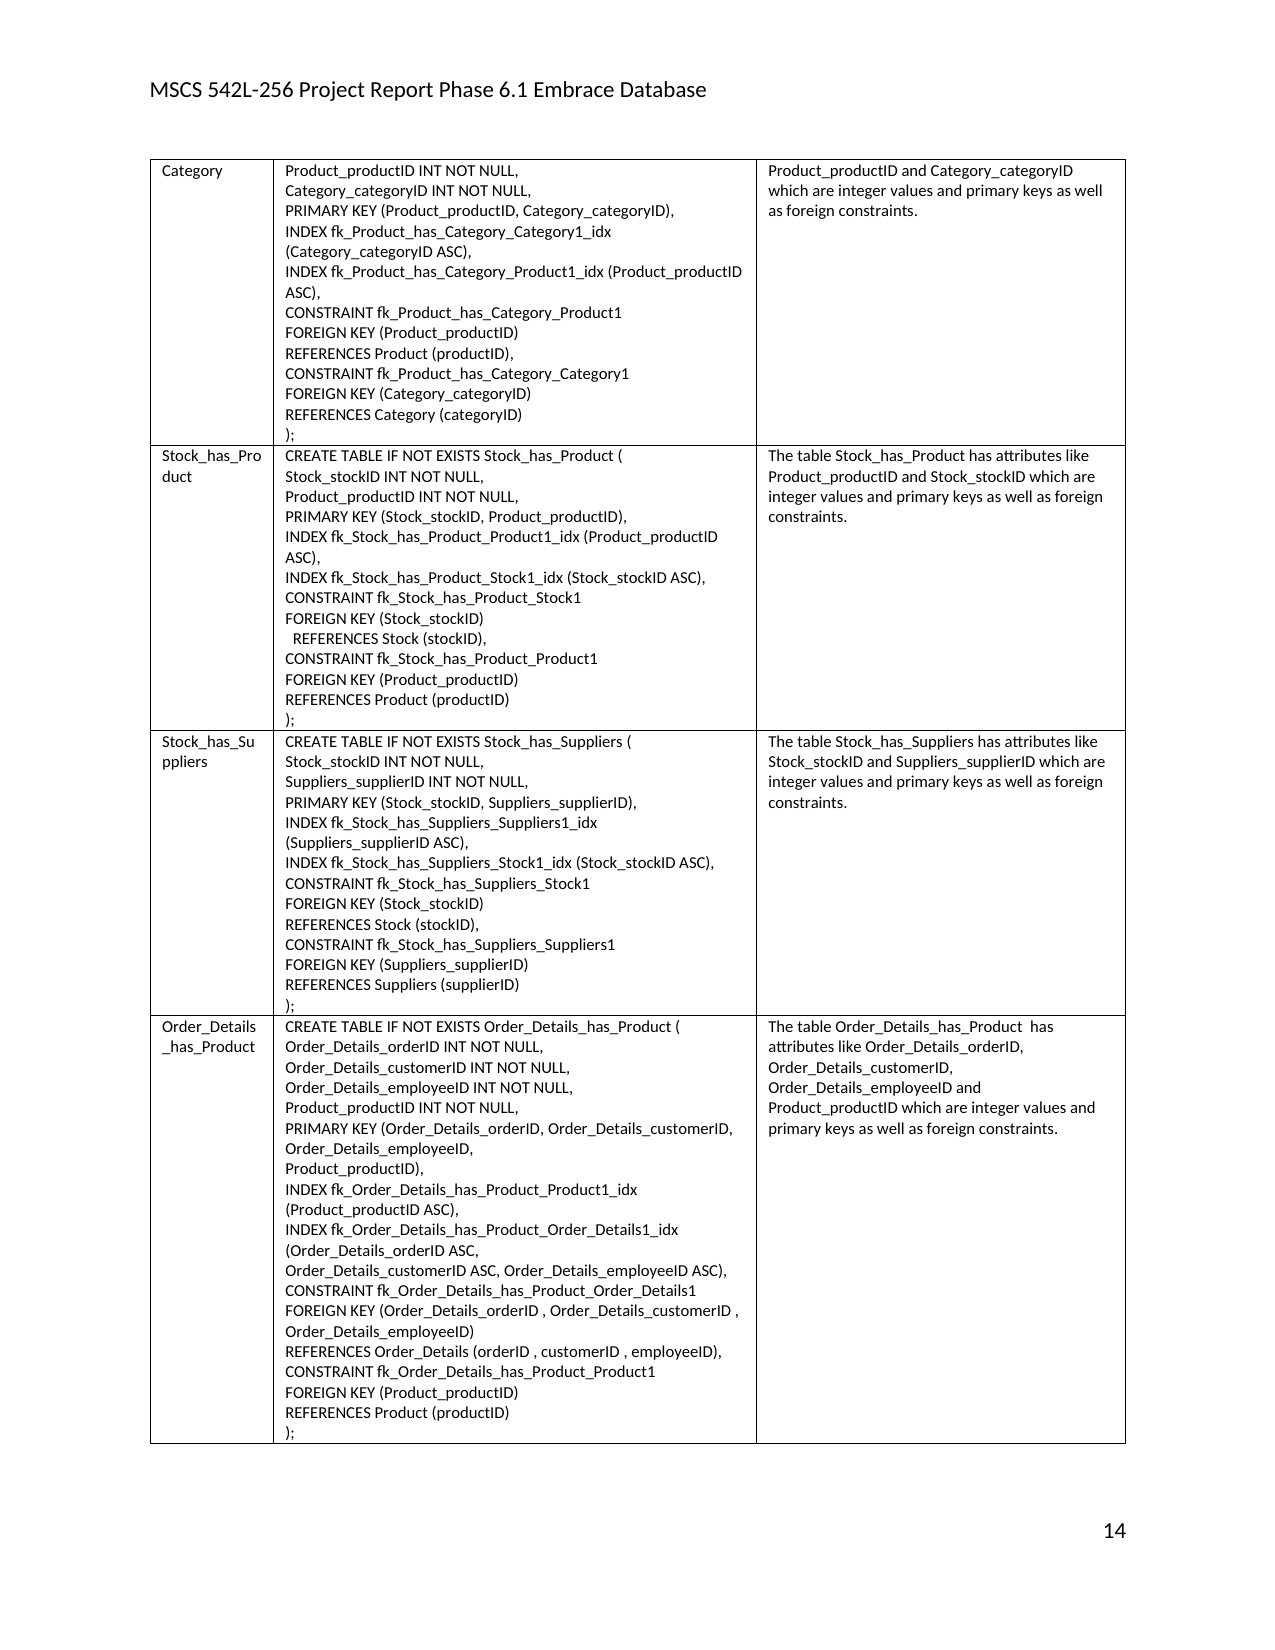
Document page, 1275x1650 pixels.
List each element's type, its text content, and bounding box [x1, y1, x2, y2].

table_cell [757, 160, 1125, 444]
table_cell Stock_has_Suppliers [151, 731, 273, 1015]
table_cell The table Order_Details_has_Product has attributes like Order_Details_orderID, Order_Details_customerID, Order_Details_employeeID and Product_productID which are integer values and primary keys as well as foreign constraints. [757, 1016, 1125, 1443]
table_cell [151, 160, 273, 444]
table_cell CREATE TABLE IF NOT EXISTS Order_Details_has_Product ( Order_Details_orderID INT NOT NULL, Order_Details_customerID INT NOT NULL, Order_Details_employeeID INT NOT NULL, Product_productID INT NOT NULL, PRIMARY KEY (Order_Details_orderID, Order_Details_customerID, Order_Details_employeeID, Product_productID), INDEX fk_Order_Details_has_Product_Product1_idx (Product_productID ASC), INDEX fk_Order_Details_has_Product_Order_Details1_idx (Order_Details_orderID ASC, Order_Details_customerID ASC, Order_Details_employeeID ASC), CONSTRAINT fk_Order_Details_has_Product_Order_Details1 FOREIGN KEY (Order_Details_orderID , Order_Details_customerID , Order_Details_employeeID) REFERENCES Order_Details (orderID , customerID , employeeID), CONSTRAINT fk_Order_Details_has_Product_Product1 FOREIGN KEY (Product_productID) REFERENCES Product (productID) ); [274, 1016, 756, 1443]
table_cell Stock_has_Product [151, 446, 273, 730]
table_cell Order_Details_has_Product [151, 1016, 273, 1443]
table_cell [274, 160, 756, 444]
table_cell CREATE TABLE IF NOT EXISTS Stock_has_Suppliers ( Stock_stockID INT NOT NULL, Suppliers_supplierID INT NOT NULL, PRIMARY KEY (Stock_stockID, Suppliers_supplierID), INDEX fk_Stock_has_Suppliers_Suppliers1_idx (Suppliers_supplierID ASC), INDEX fk_Stock_has_Suppliers_Stock1_idx (Stock_stockID ASC), CONSTRAINT fk_Stock_has_Suppliers_Stock1 FOREIGN KEY (Stock_stockID) REFERENCES Stock (stockID), CONSTRAINT fk_Stock_has_Suppliers_Suppliers1 FOREIGN KEY (Suppliers_supplierID) REFERENCES Suppliers (supplierID) ); [274, 731, 756, 1015]
table_cell The table Stock_has_Product has attributes like Product_productID and Stock_stockID which are integer values and primary keys as well as foreign constraints. [757, 446, 1125, 730]
table_cell The table Stock_has_Suppliers has attributes like Stock_stockID and Suppliers_supplierID which are integer values and primary keys as well as foreign constraints. [757, 731, 1125, 1015]
table_cell CREATE TABLE IF NOT EXISTS Stock_has_Product ( Stock_stockID INT NOT NULL, Product_productID INT NOT NULL, PRIMARY KEY (Stock_stockID, Product_productID), INDEX fk_Stock_has_Product_Product1_idx (Product_productID ASC), INDEX fk_Stock_has_Product_Stock1_idx (Stock_stockID ASC), CONSTRAINT fk_Stock_has_Product_Stock1 FOREIGN KEY (Stock_stockID) REFERENCES Stock (stockID), CONSTRAINT fk_Stock_has_Product_Product1 FOREIGN KEY (Product_productID) REFERENCES Product (productID) ); [274, 446, 756, 730]
